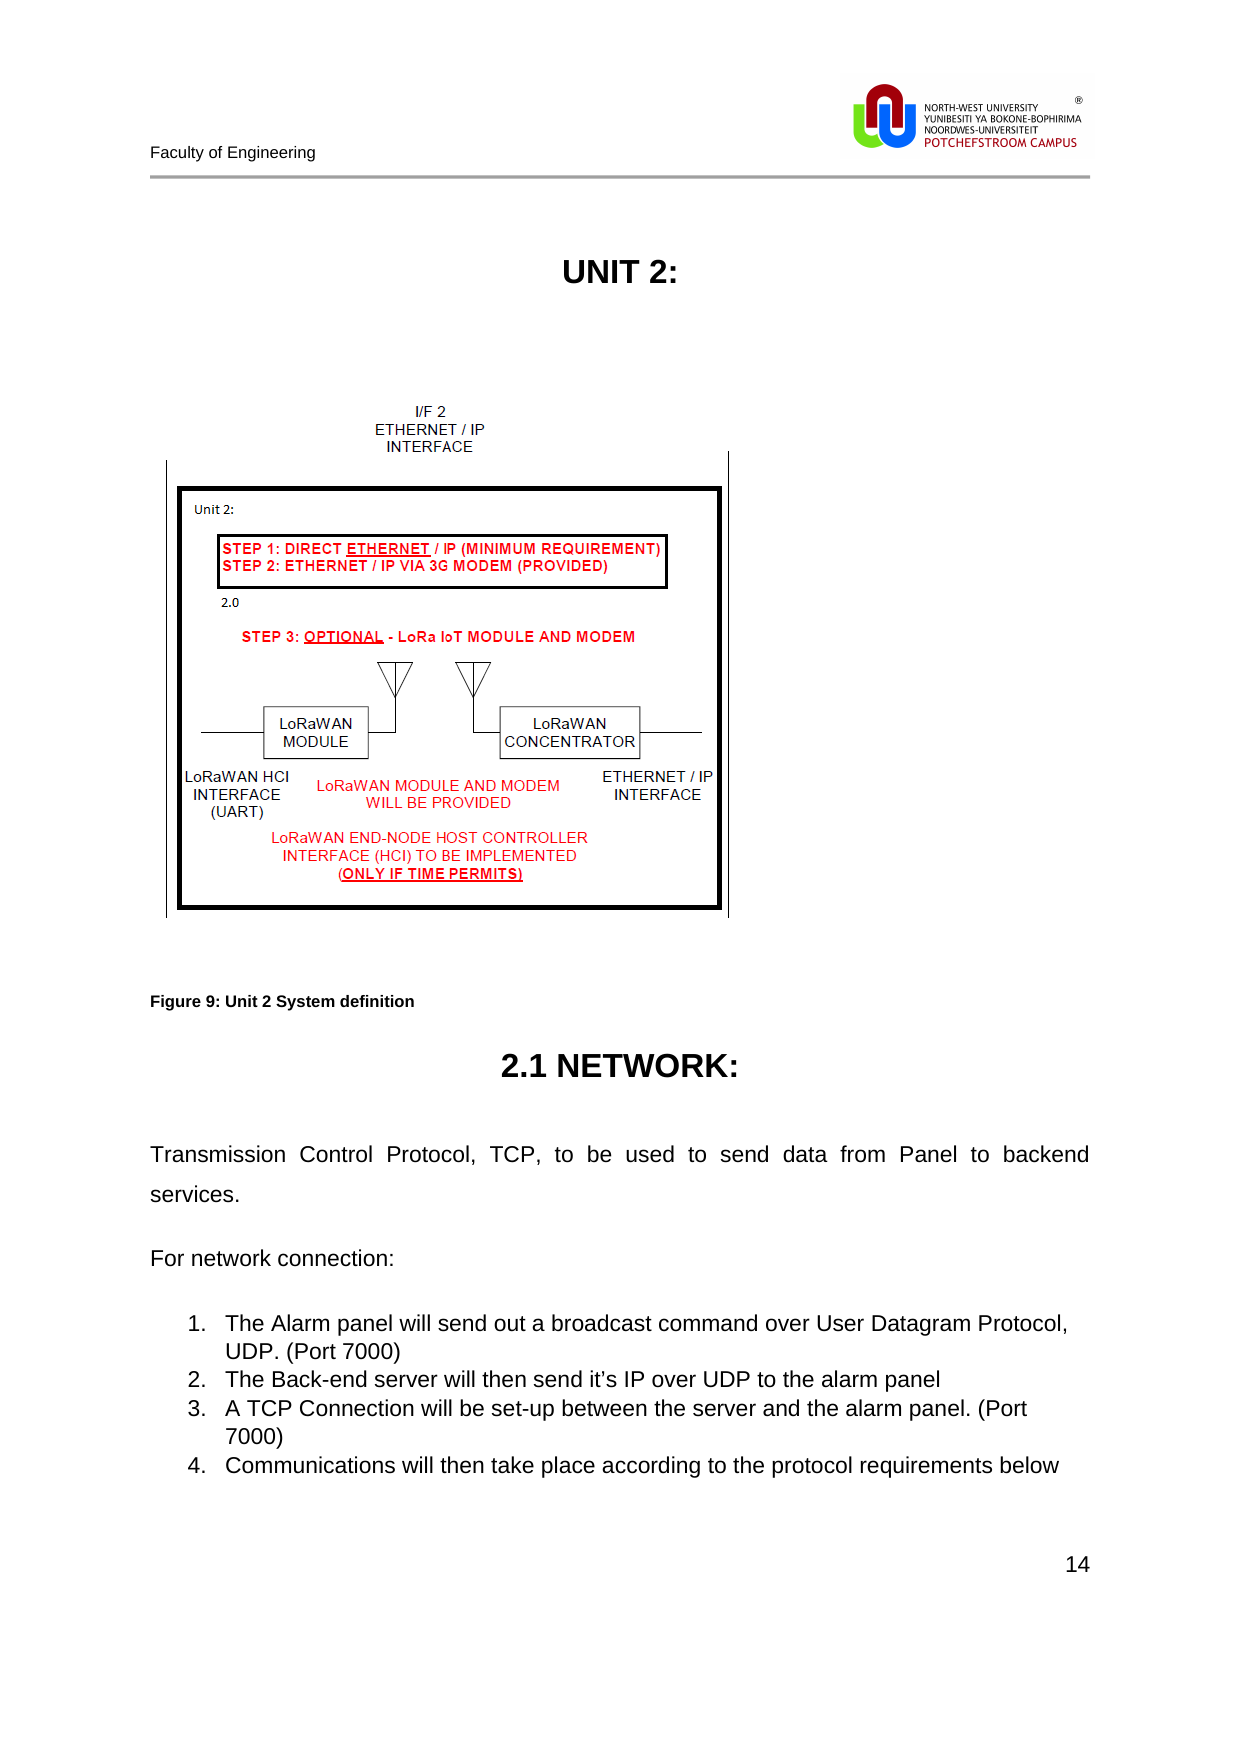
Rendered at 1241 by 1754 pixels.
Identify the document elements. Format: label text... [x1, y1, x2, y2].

text Figure 9: Unit 2 System definition [150, 992, 1090, 1011]
subtitle 2.1 Network: [150, 1046, 1090, 1084]
picture [840, 73, 1095, 159]
subtitle Unit 2: [150, 252, 1090, 291]
list The Back-end server will then send it’s IP over UDP to the alarm panel [187, 1366, 1090, 1393]
text For network connection: [150, 1245, 1090, 1271]
list Communications will then take place according to the protocol requirements below [187, 1452, 1090, 1478]
list A TCP Connection will be set-up between the server and the alarm panel. (Port 7000) [187, 1395, 1090, 1450]
text Transmission Control Protocol, TCP, to be used to send data from Panel to backend services. [150, 1141, 1090, 1207]
picture [150, 347, 744, 955]
list The Alarm panel will send out a broadcast command over User Datagram Protocol, UDP. (Port 7000) [187, 1309, 1090, 1364]
